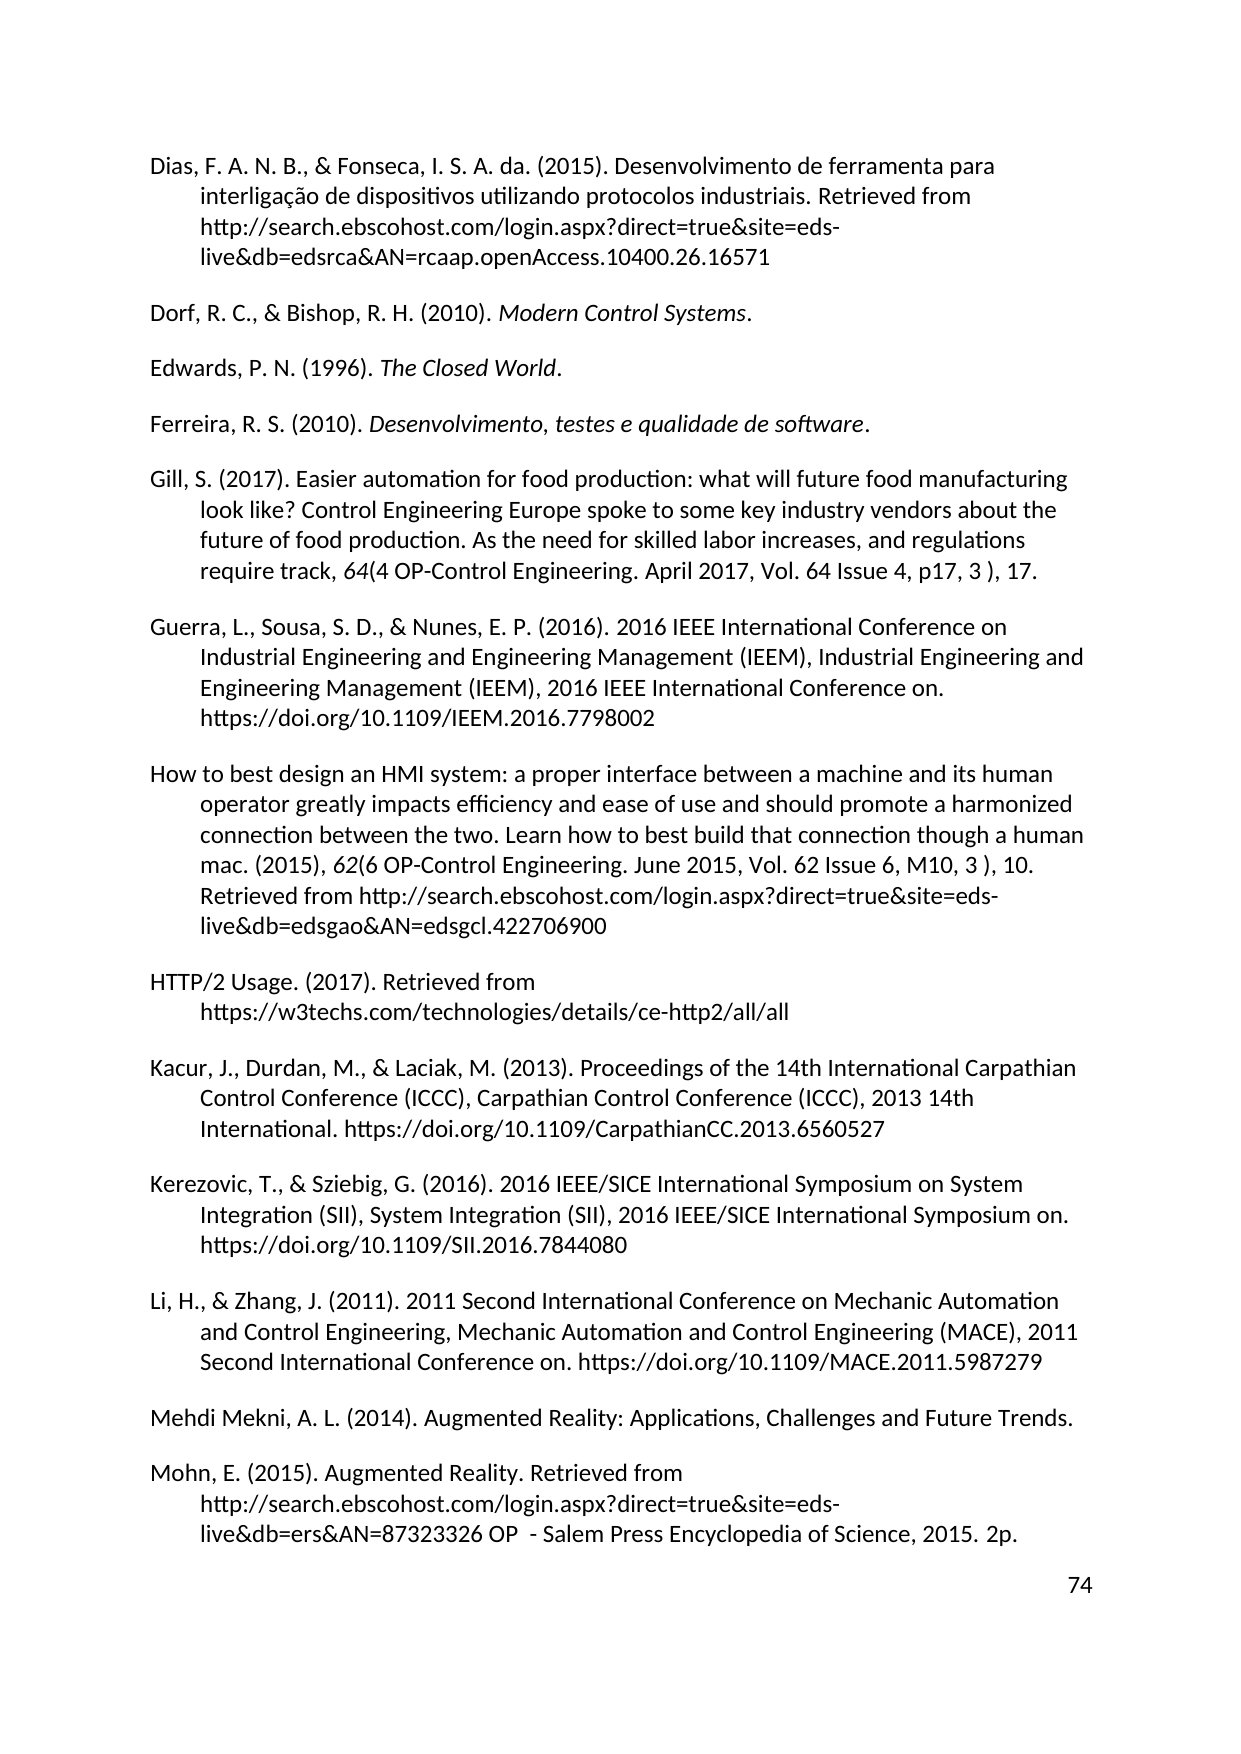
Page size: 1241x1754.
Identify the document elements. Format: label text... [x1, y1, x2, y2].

text How to best design an HMI system: a proper interface between a machine and its human operator greatly impacts efficiency and ease of use and should promote a harmonized connection between the two. Learn how to best build that connection though a human mac. (2015), 62(6 OP-Control Engineering. June 2015, Vol. 62 Issue 6, M10, 3 ), 10. Retrieved from http://search.ebscohost.com/login.aspx?direct=true&site=eds-live&db=edsgao&AN=edsgcl.422706900 [150, 758, 1092, 941]
text Dorf, R. C., & Bishop, R. H. (2010). Modern Control Systems. [150, 297, 1092, 328]
text Mohn, E. (2015). Augmented Reality. Retrieved from http://search.ebscohost.com/login.aspx?direct=true&site=eds-live&db=ers&AN=87323326 OP - Salem Press Encyclopedia of Science, 2015. 2p. [150, 1457, 1092, 1549]
text Guerra, L., Sousa, S. D., & Nunes, E. P. (2016). 2016 IEEE International Conference on Industrial Engineering and Engineering Management (IEEM), Industrial Engineering and Engineering Management (IEEM), 2016 IEEE International Conference on. https://doi.org/10.1109/IEEM.2016.7798002 [150, 611, 1092, 733]
text HTTP/2 Usage. (2017). Retrieved from https://w3techs.com/technologies/details/ce-http2/all/all [150, 966, 1092, 1027]
text Kacur, J., Durdan, M., & Laciak, M. (2013). Proceedings of the 14th International Carpathian Control Conference (ICCC), Carpathian Control Conference (ICCC), 2013 14th International. https://doi.org/10.1109/CarpathianCC.2013.6560527 [150, 1052, 1092, 1143]
text Mehdi Mekni, A. L. (2014). Augmented Reality: Applications, Challenges and Future Trends. [150, 1402, 1092, 1432]
text Dias, F. A. N. B., & Fonseca, I. S. A. da. (2015). Desenvolvimento de ferramenta para interligação de dispositivos utilizando protocolos industriais. Retrieved from http://search.ebscohost.com/login.aspx?direct=true&site=eds-live&db=edsrca&AN=rcaap.openAccess.10400.26.16571 [150, 150, 1092, 272]
text Li, H., & Zhang, J. (2011). 2011 Second International Conference on Mechanic Automation and Control Engineering, Mechanic Automation and Control Engineering (MACE), 2011 Second International Conference on. https://doi.org/10.1109/MACE.2011.5987279 [150, 1285, 1092, 1377]
text Edwards, P. N. (1996). The Closed World. [150, 353, 1092, 383]
text Ferreira, R. S. (2010). Desenvolvimento, testes e qualidade de software. [150, 408, 1092, 439]
text Gill, S. (2017). Easier automation for food production: what will future food manufacturing look like? Control Engineering Europe spoke to some key industry vendors about the future of food production. As the need for skilled labor increases, and regulations require track, 64(4 OP-Control Engineering. April 2017, Vol. 64 Issue 4, p17, 3 ), 17. [150, 464, 1092, 586]
text Kerezovic, T., & Sziebig, G. (2016). 2016 IEEE/SICE International Symposium on System Integration (SII), System Integration (SII), 2016 IEEE/SICE International Symposium on. https://doi.org/10.1109/SII.2016.7844080 [150, 1168, 1092, 1260]
